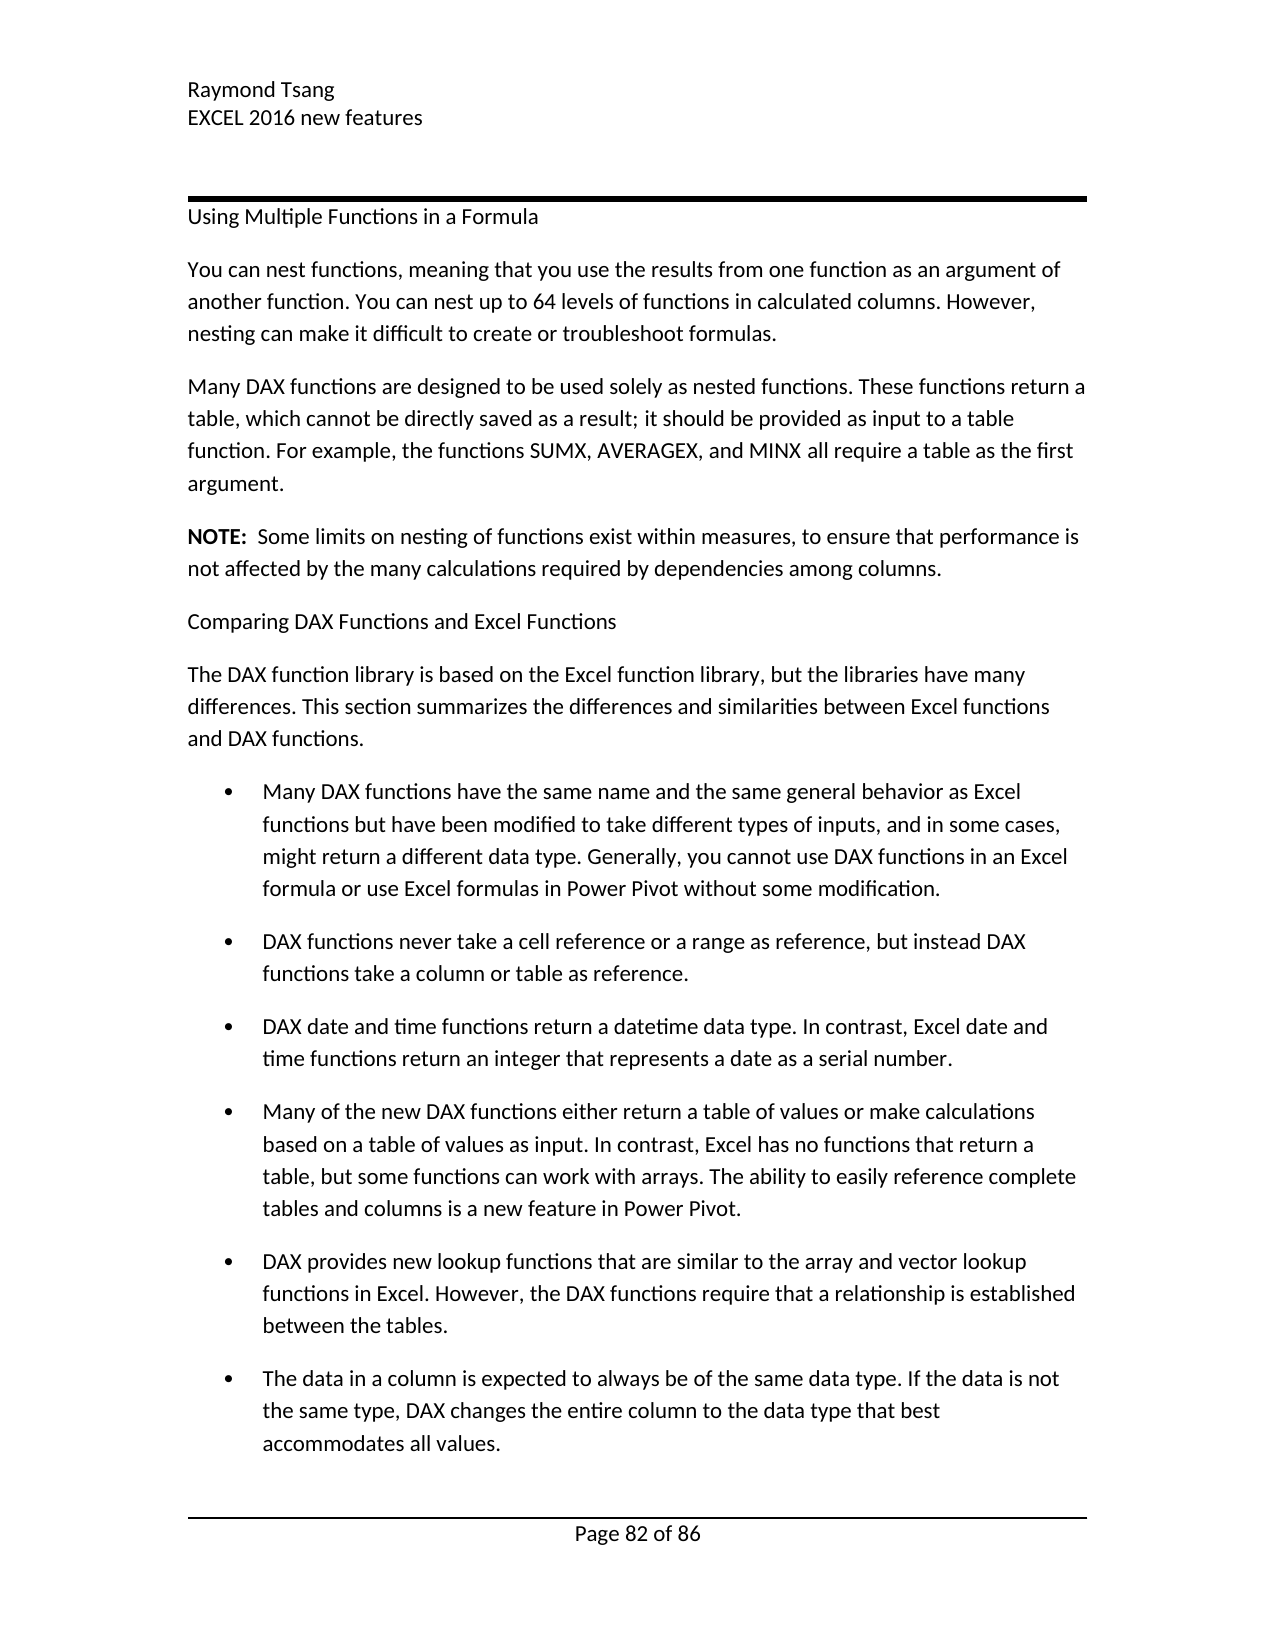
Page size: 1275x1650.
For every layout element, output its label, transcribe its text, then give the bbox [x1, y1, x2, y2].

list Many DAX functions have the same name and the same general behavior as Excel functions but have been modified to take different types of inputs, and in some cases, might return a different data type. Generally, you cannot use DAX functions in an Excel formula or use Excel formulas in Power Pivot without some modification. [225, 777, 1087, 902]
text NOTE: Some limits on nesting of functions exist within measures, to ensure that performance is not affected by the many calculations required by dependencies among columns. [187, 522, 1087, 582]
text Using Multiple Functions in a Formula [187, 202, 1087, 230]
text You can nest functions, meaning that you use the results from one function as an argument of another function. You can nest up to 64 levels of functions in calculated columns. However, nesting can make it difficult to create or troubleshoot formulas. [187, 255, 1087, 347]
list DAX provides new lookup functions that are similar to the array and vector lookup functions in Excel. However, the DAX functions require that a relationship is established between the tables. [225, 1247, 1087, 1339]
list DAX date and time functions return a datetime data type. In contrast, Excel date and time functions return an integer that represents a date as a serial number. [225, 1012, 1087, 1072]
list Many of the new DAX functions either return a table of values or make calculations based on a table of values as input. In contrast, Excel has no functions that return a table, but some functions can work with arrays. The ability to easily reference complete tables and columns is a new feature in Power Pivot. [225, 1097, 1087, 1222]
text The DAX function library is based on the Excel function library, but the libraries have many differences. This section summarizes the differences and similarities between Excel functions and DAX functions. [187, 660, 1087, 752]
text Comparing DAX Functions and Excel Functions [187, 607, 1087, 635]
list The data in a column is expected to always be of the same data type. If the data is not the same type, DAX changes the entire column to the data type that best accommodates all values. [225, 1364, 1087, 1457]
text Many DAX functions are designed to be used solely as nested functions. These functions return a table, which cannot be directly saved as a result; it should be provided as input to a table function. For example, the functions SUMX, AVERAGEX, and MINX all require a table as the first argument. [187, 372, 1087, 497]
list DAX functions never take a cell reference or a range as reference, but instead DAX functions take a column or table as reference. [225, 927, 1087, 987]
